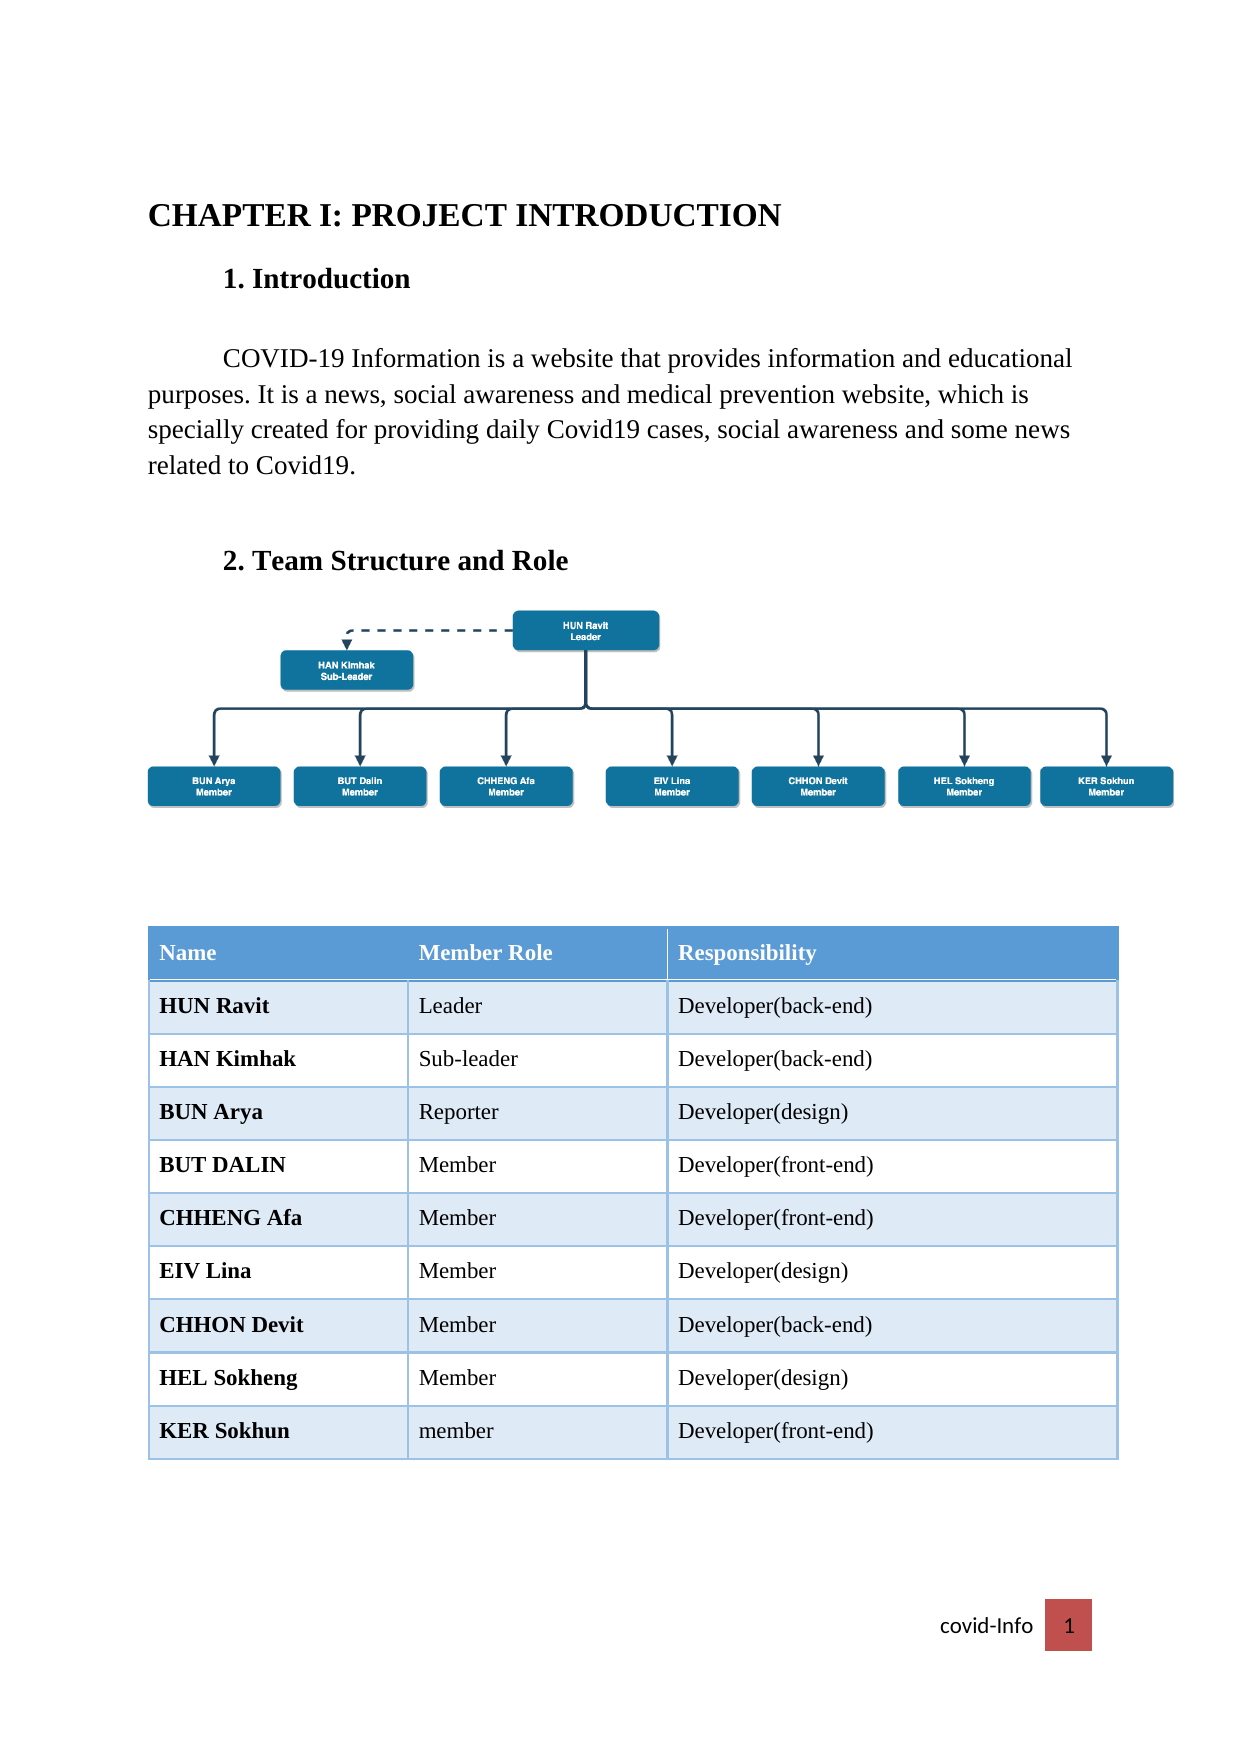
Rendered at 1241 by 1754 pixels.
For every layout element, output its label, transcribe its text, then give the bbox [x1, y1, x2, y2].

table_cell Member [409, 1354, 666, 1404]
table_cell HEL Sokheng [150, 1354, 407, 1404]
table_cell CHHENG Afa [150, 1194, 407, 1245]
subtitle 2. Team Structure and Role [223, 543, 1092, 577]
table_cell Developer(back-end) [669, 1035, 1116, 1086]
table_cell Developer(front-end) [669, 1194, 1116, 1245]
table_cell Developer(back-end) [669, 1300, 1116, 1351]
table_cell Member [409, 1194, 666, 1245]
table_cell HUN Ravit [150, 982, 407, 1033]
table_cell BUT DALIN [150, 1141, 407, 1192]
table_cell EIV Lina [150, 1247, 407, 1298]
table_cell CHHON Devit [150, 1300, 407, 1351]
subtitle CHAPTER I: PROJECT INTRODUCTION [148, 195, 1092, 233]
table_cell Developer(design) [669, 1247, 1116, 1298]
table_cell Reporter [409, 1088, 666, 1139]
table_cell BUN Arya [150, 1088, 407, 1139]
table_cell Member [409, 1141, 666, 1192]
table_cell KER Sokhun [150, 1407, 407, 1458]
table_cell Member [409, 1247, 666, 1298]
subtitle 1. Introduction [223, 261, 1092, 295]
table_cell Leader [409, 982, 666, 1033]
picture [147, 610, 1175, 809]
table_header Name [150, 929, 408, 979]
table_cell Sub-leader [409, 1035, 666, 1086]
table_cell Developer(front-end) [669, 1407, 1116, 1458]
text COVID-19 Information is a website that provides information and educational purposes. It is a news, social awareness and medical prevention website, which is specially created for providing daily Covid19 cases, social awareness and some news related to Covid19. [148, 342, 1092, 480]
table_cell member [409, 1407, 666, 1458]
table_cell Member [409, 1300, 666, 1351]
table_cell Developer(back-end) [669, 982, 1116, 1033]
table_cell Developer(design) [669, 1354, 1116, 1404]
table_cell Developer(front-end) [669, 1141, 1116, 1192]
table_header Responsibility [668, 929, 1116, 979]
table_cell Developer(design) [669, 1088, 1116, 1139]
table_cell HAN Kimhak [150, 1035, 407, 1086]
table_header Member Role [408, 929, 667, 979]
